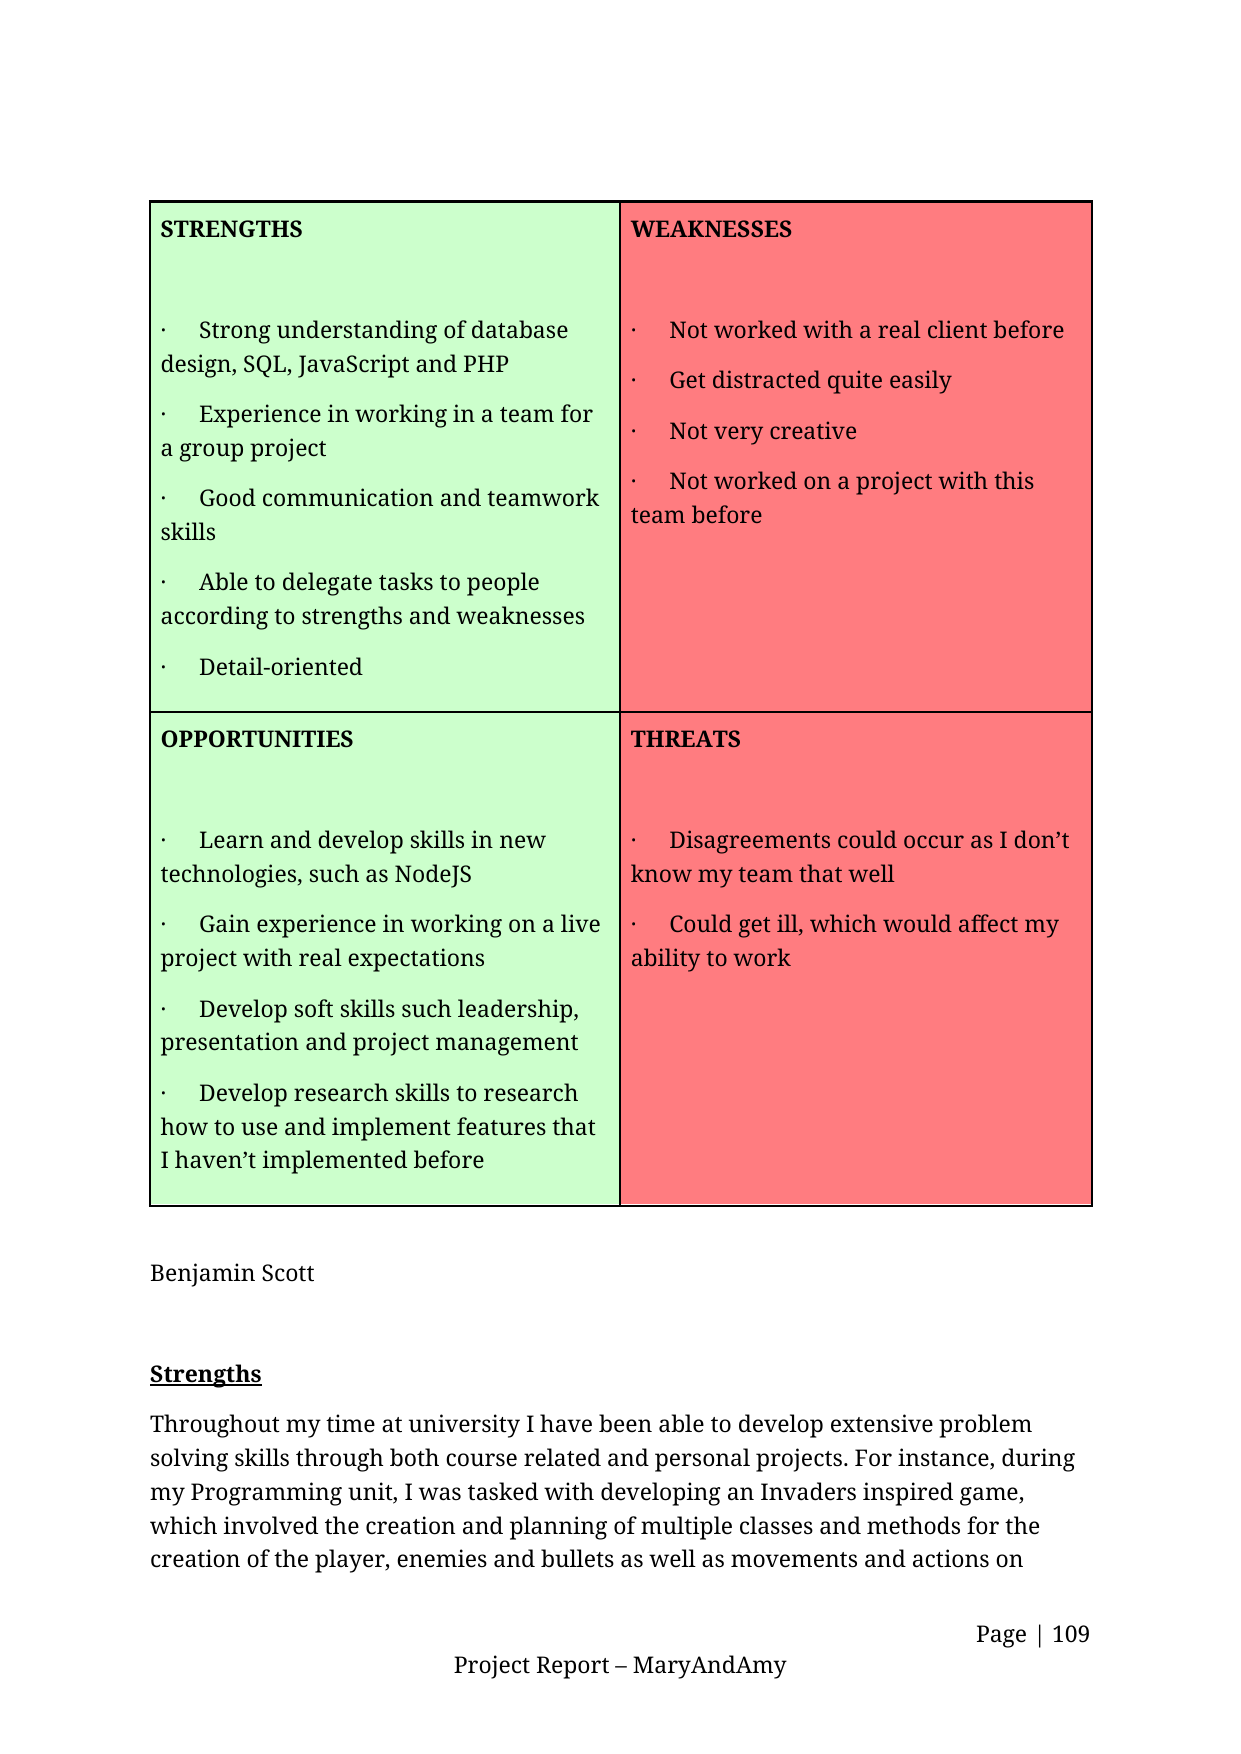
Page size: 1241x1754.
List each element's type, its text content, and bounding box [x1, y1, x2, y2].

table_header STRENGTHS · Strong understanding of database design, SQL, JavaScript and PHP · Experience in working in a team for a group project · Good communication and teamwork skills · Able to delegate tasks to people according to strengths and weaknesses · Detail-oriented [151, 203, 619, 711]
table_header WEAKNESSES · Not worked with a real client before · Get distracted quite easily · Not very creative · Not worked on a project with this team before [621, 203, 1091, 711]
table_cell OPPORTUNITIES · Learn and develop skills in new technologies, such as NodeJS · Gain experience in working on a live project with real expectations · Develop soft skills such leadership, presentation and project management · Develop research skills to research how to use and implement features that I haven’t implemented before [151, 713, 619, 1204]
text Strengths [150, 1358, 1090, 1389]
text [150, 1408, 1090, 1574]
text Benjamin Scott [150, 1257, 1090, 1288]
table_cell THREATS · Disagreements could occur as I don’t know my team that well · Could get ill, which would affect my ability to work [621, 713, 1091, 1204]
